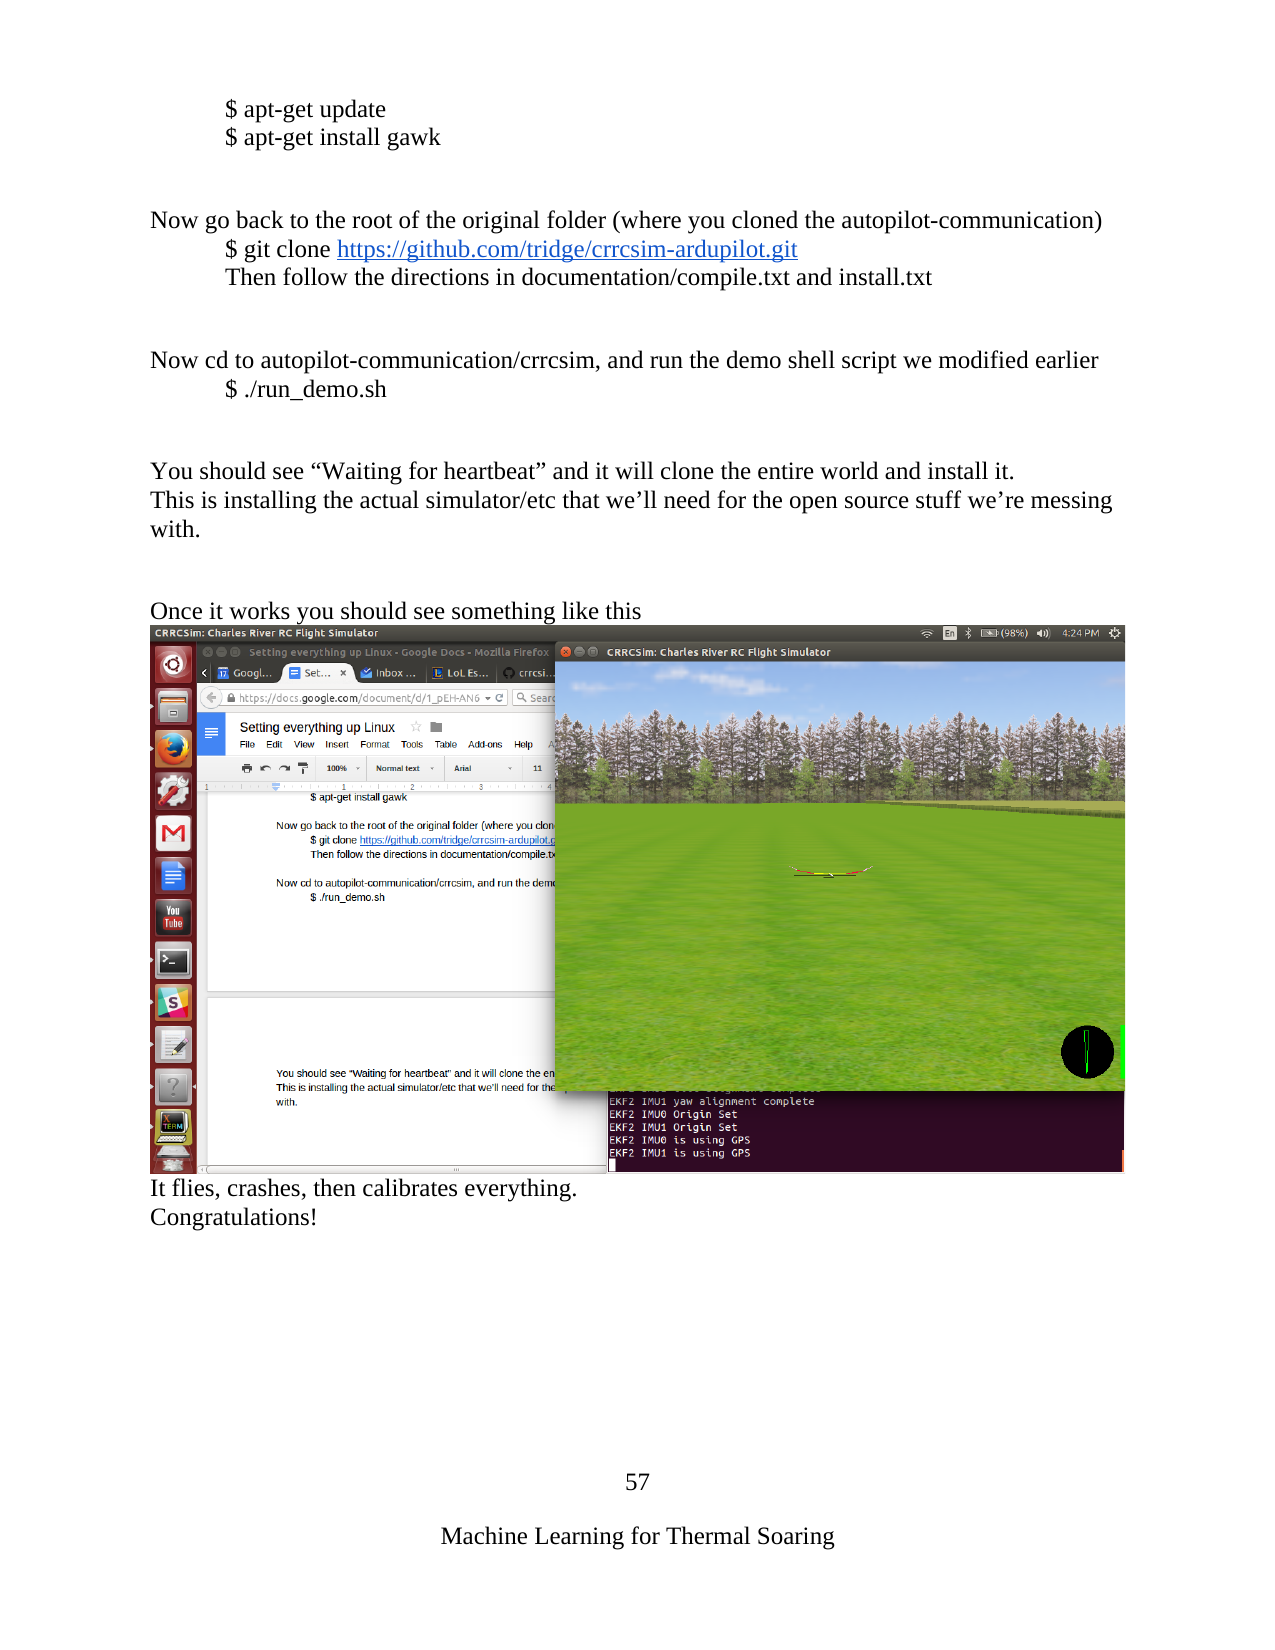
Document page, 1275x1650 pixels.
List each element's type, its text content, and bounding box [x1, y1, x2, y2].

text This is installing the actual simulator/etc that we’ll need for the open source stuff we’re messing with. [150, 485, 1125, 542]
picture [150, 625, 1125, 1174]
text $ git clone https://github.com/tridge/crrcsim-ardupilot.git [150, 234, 1125, 262]
text Then follow the directions in documentation/compile.txt and install.txt [150, 262, 1125, 291]
text $ ./run_demo.sh [150, 374, 1125, 402]
text It flies, crashes, then calibrates everything. [150, 1174, 1125, 1202]
text Now go back to the root of the original folder (where you cloned the autopilot-communication) [150, 205, 1125, 234]
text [150, 94, 1125, 151]
text Congratulations! [150, 1202, 1125, 1231]
text You should see “Waiting for heartbeat” and it will clone the entire world and install it. [150, 456, 1125, 485]
text Now cd to autopilot-communication/crrcsim, and run the demo shell script we modified earlier [150, 345, 1125, 374]
text Once it works you should see something like this [150, 596, 1125, 625]
